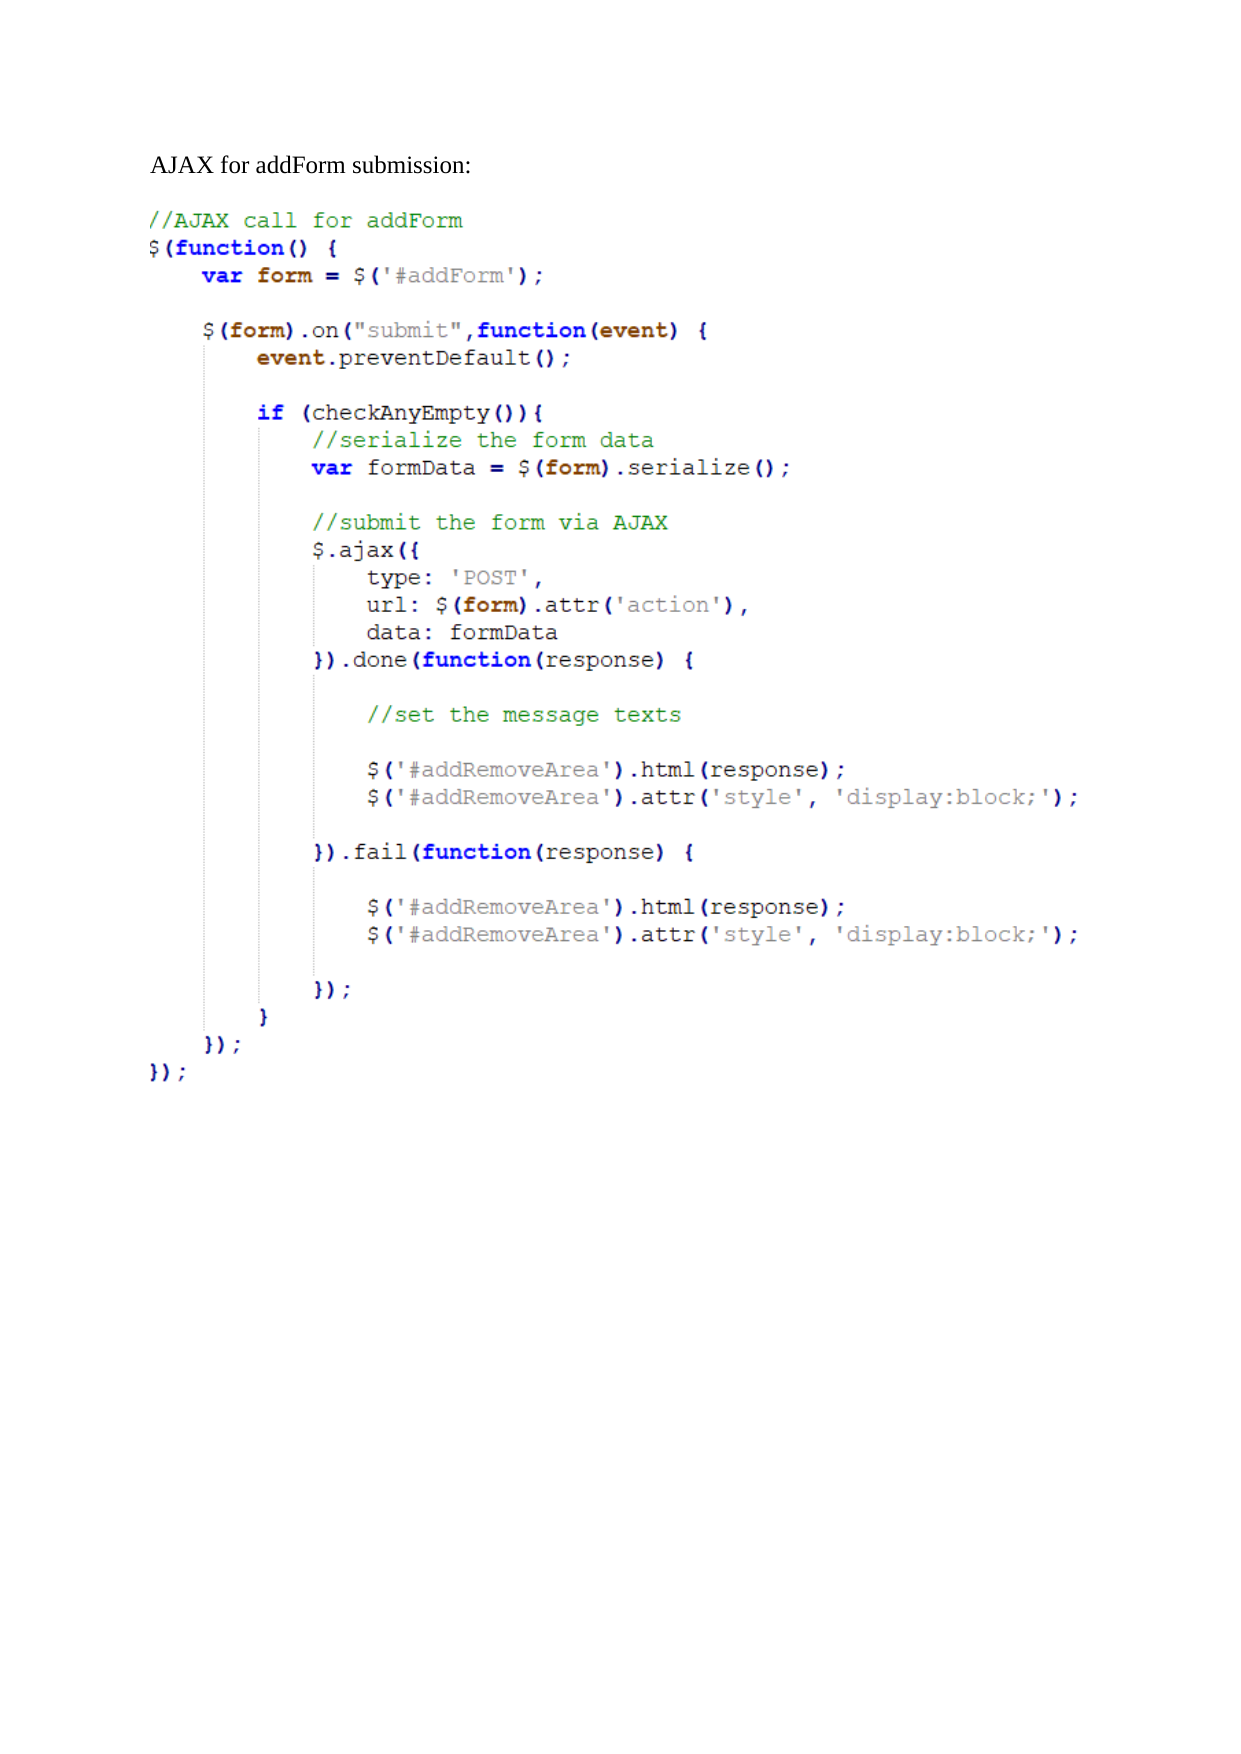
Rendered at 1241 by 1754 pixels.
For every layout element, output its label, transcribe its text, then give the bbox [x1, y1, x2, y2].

picture [150, 207, 1091, 1087]
text AJAX for addForm submission: [150, 150, 1090, 179]
